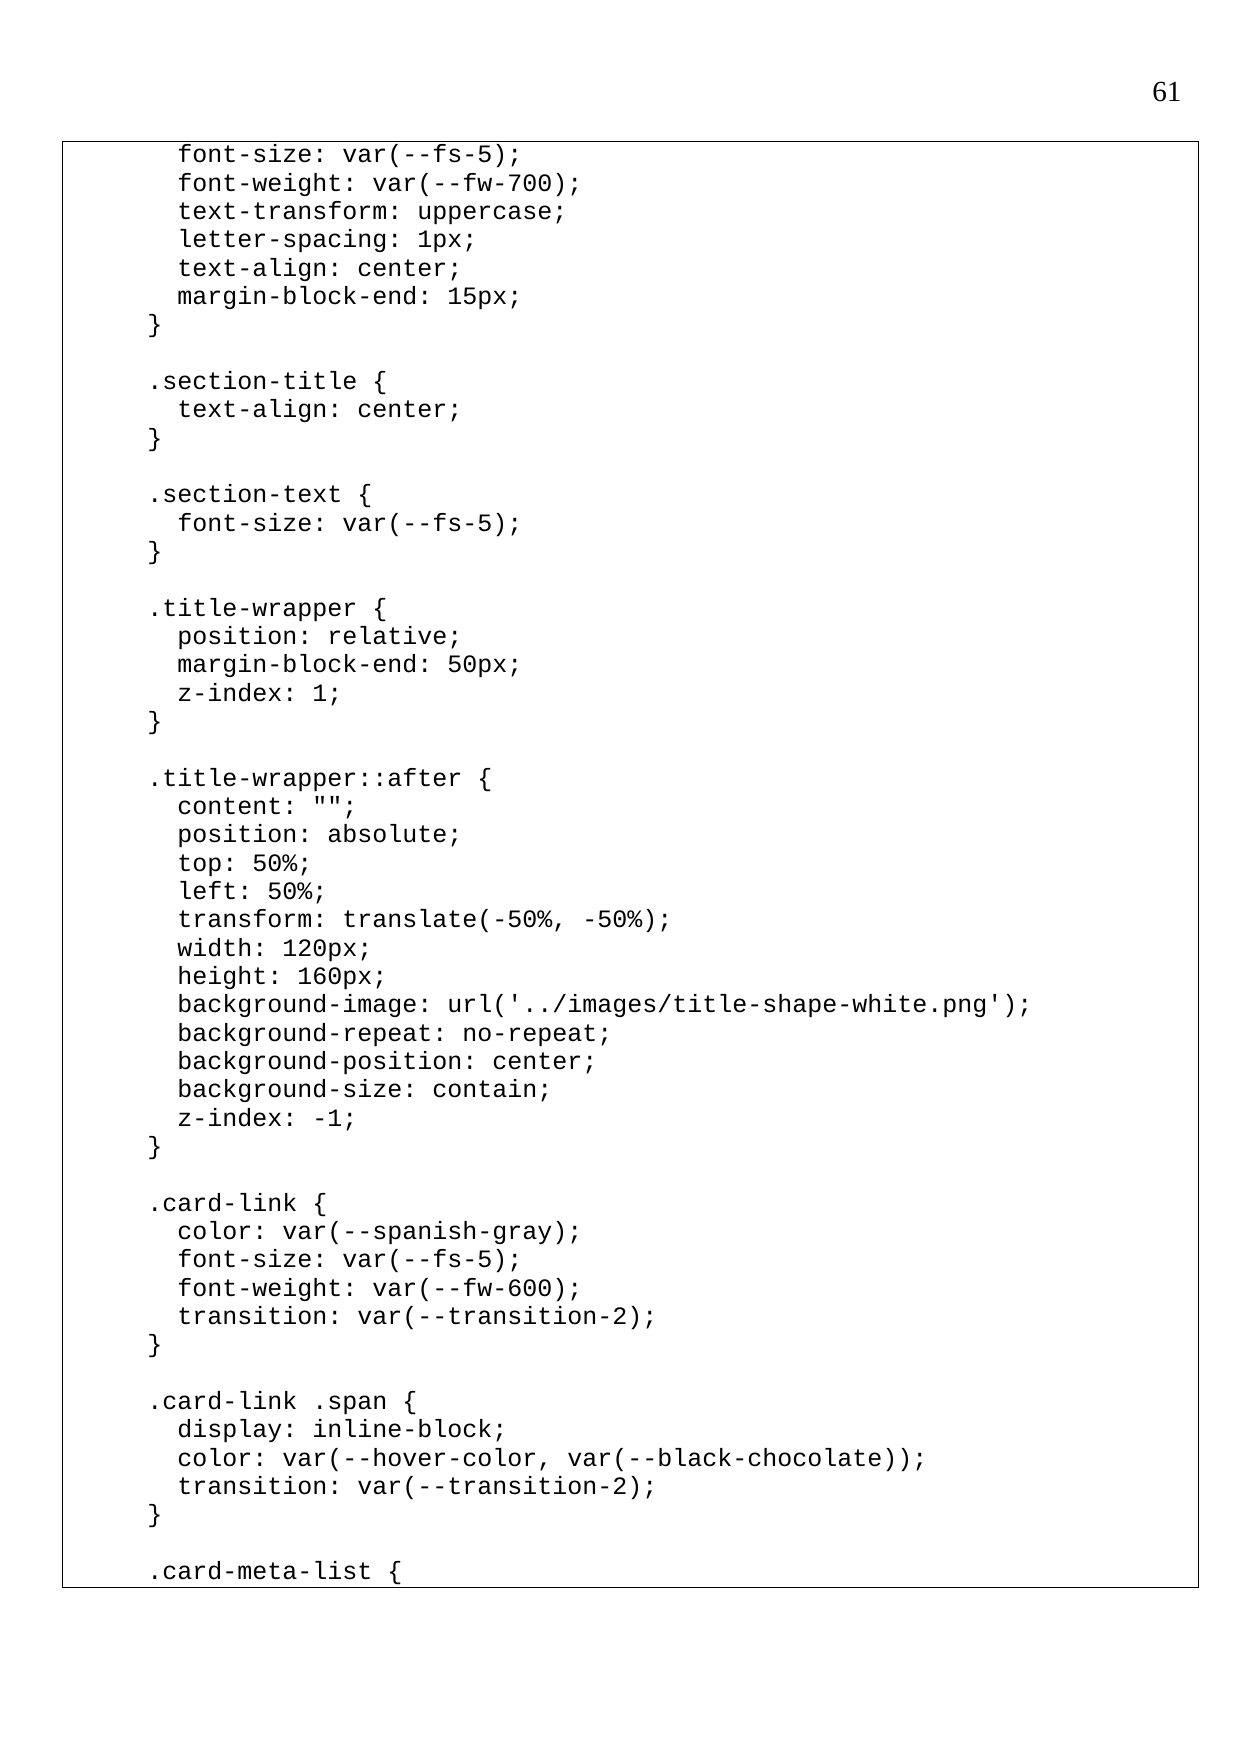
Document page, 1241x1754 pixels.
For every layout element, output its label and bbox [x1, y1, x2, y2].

table_header [63, 142, 1198, 1587]
